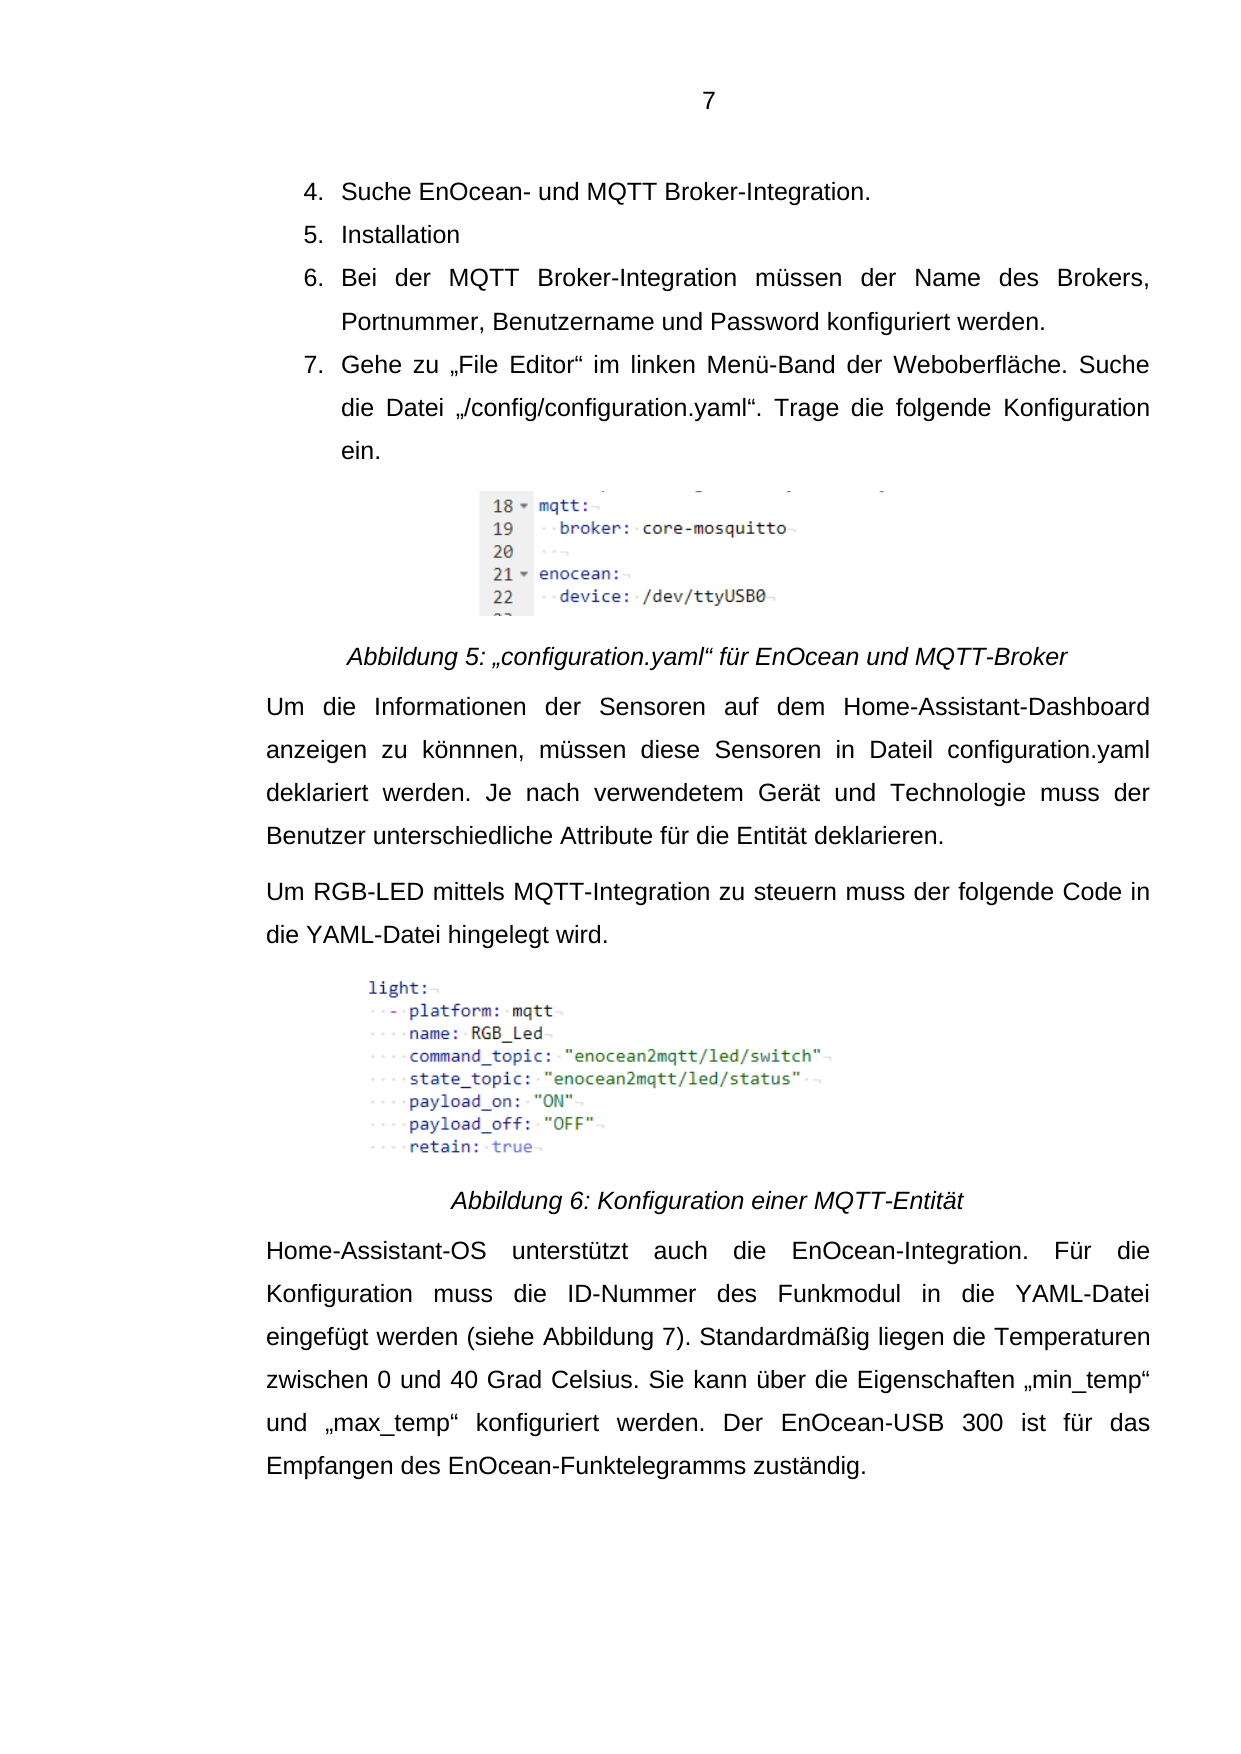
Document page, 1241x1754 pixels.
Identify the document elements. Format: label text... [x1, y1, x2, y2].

text Um die Informationen der Sensoren auf dem Home-Assistant-Dashboard anzeigen zu könnnen, müssen diese Sensoren in Dateil configuration.yaml deklariert werden. Je nach verwendetem Gerät und Technologie muss der Benutzer unterschiedliche Attribute für die Entität deklarieren. [266, 692, 1152, 850]
text Home-Assistant-OS unterstützt auch die EnOcean-Integration. Für die Konfiguration muss die ID-Nummer des Funkmodul in die YAML-Datei eingefügt werden (siehe Abbildung 7). Standardmäßig liegen die Temperaturen zwischen 0 und 40 Grad Celsius. Sie kann über die Eigenschaften „min_temp“ und „max_temp“ konfiguriert werden. Der EnOcean-USB 300 ist für das Empfangen des EnOcean-Funktelegramms zuständig. [266, 1236, 1152, 1480]
list Suche EnOcean- und MQTT Broker-Integration. [303, 177, 1152, 206]
list Bei der MQTT Broker-Integration müssen der Name des Brokers, Portnummer, Benutzername und Password konfiguriert werden. [303, 263, 1152, 335]
list Installation [303, 220, 1152, 249]
text Abbildung 6: Konfiguration einer MQTT-Entität [266, 1186, 1152, 1215]
list Gehe zu „File Editor“ im linken Menü-Band der Weboberfläche. Suche die Datei „/config/configuration.yaml“. Trage die folgende Konfiguration ein. [303, 350, 1152, 465]
picture [479, 491, 976, 616]
text Um RGB-LED mittels MQTT-Integration zu steuern muss der folgende Code in die YAML-Datei hingelegt wird. [266, 877, 1152, 949]
picture [363, 975, 1054, 1160]
text Abbildung 5: „configuration.yaml“ für EnOcean und MQTT-Broker [266, 642, 1152, 671]
